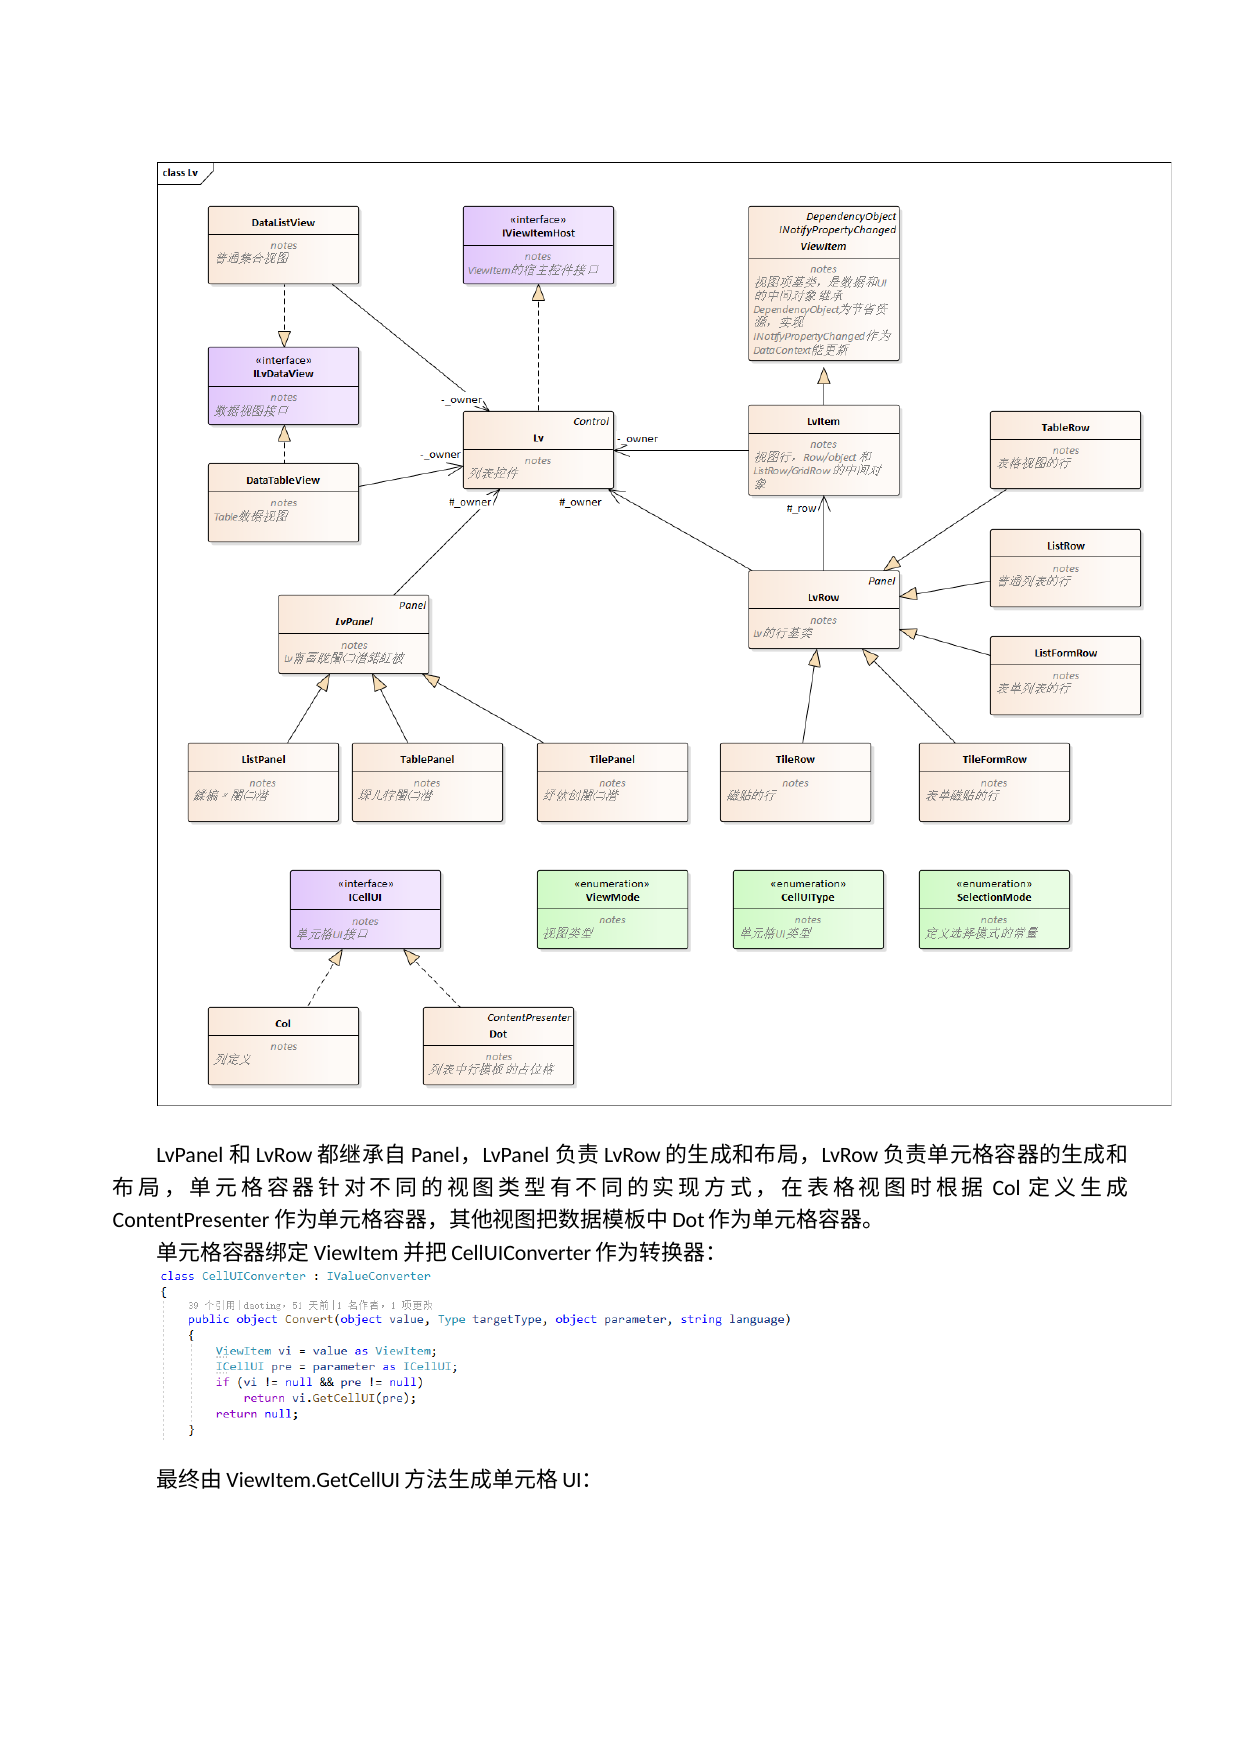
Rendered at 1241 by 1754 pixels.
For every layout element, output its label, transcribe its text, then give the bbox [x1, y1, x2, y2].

text 最终由ViewItem.GetCellUI方法生成单元格UI： [112, 1462, 1128, 1494]
text LvPanel 和LvRow都继承自Panel，LvPanel 负责LvRow的生成和布局，LvRow负责单元格容器的生成和布局，单元格容器针对不同的视图类型有不同的实现方式，在表格视图时根据Col定义生成ContentPresenter作为单元格容器，其他视图把数据模板中Dot作为单元格容器。 [112, 1137, 1128, 1234]
picture [156, 1267, 811, 1440]
picture [156, 162, 1172, 1106]
text 单元格容器绑定ViewItem并把CellUIConverter作为转换器： [112, 1234, 1128, 1267]
